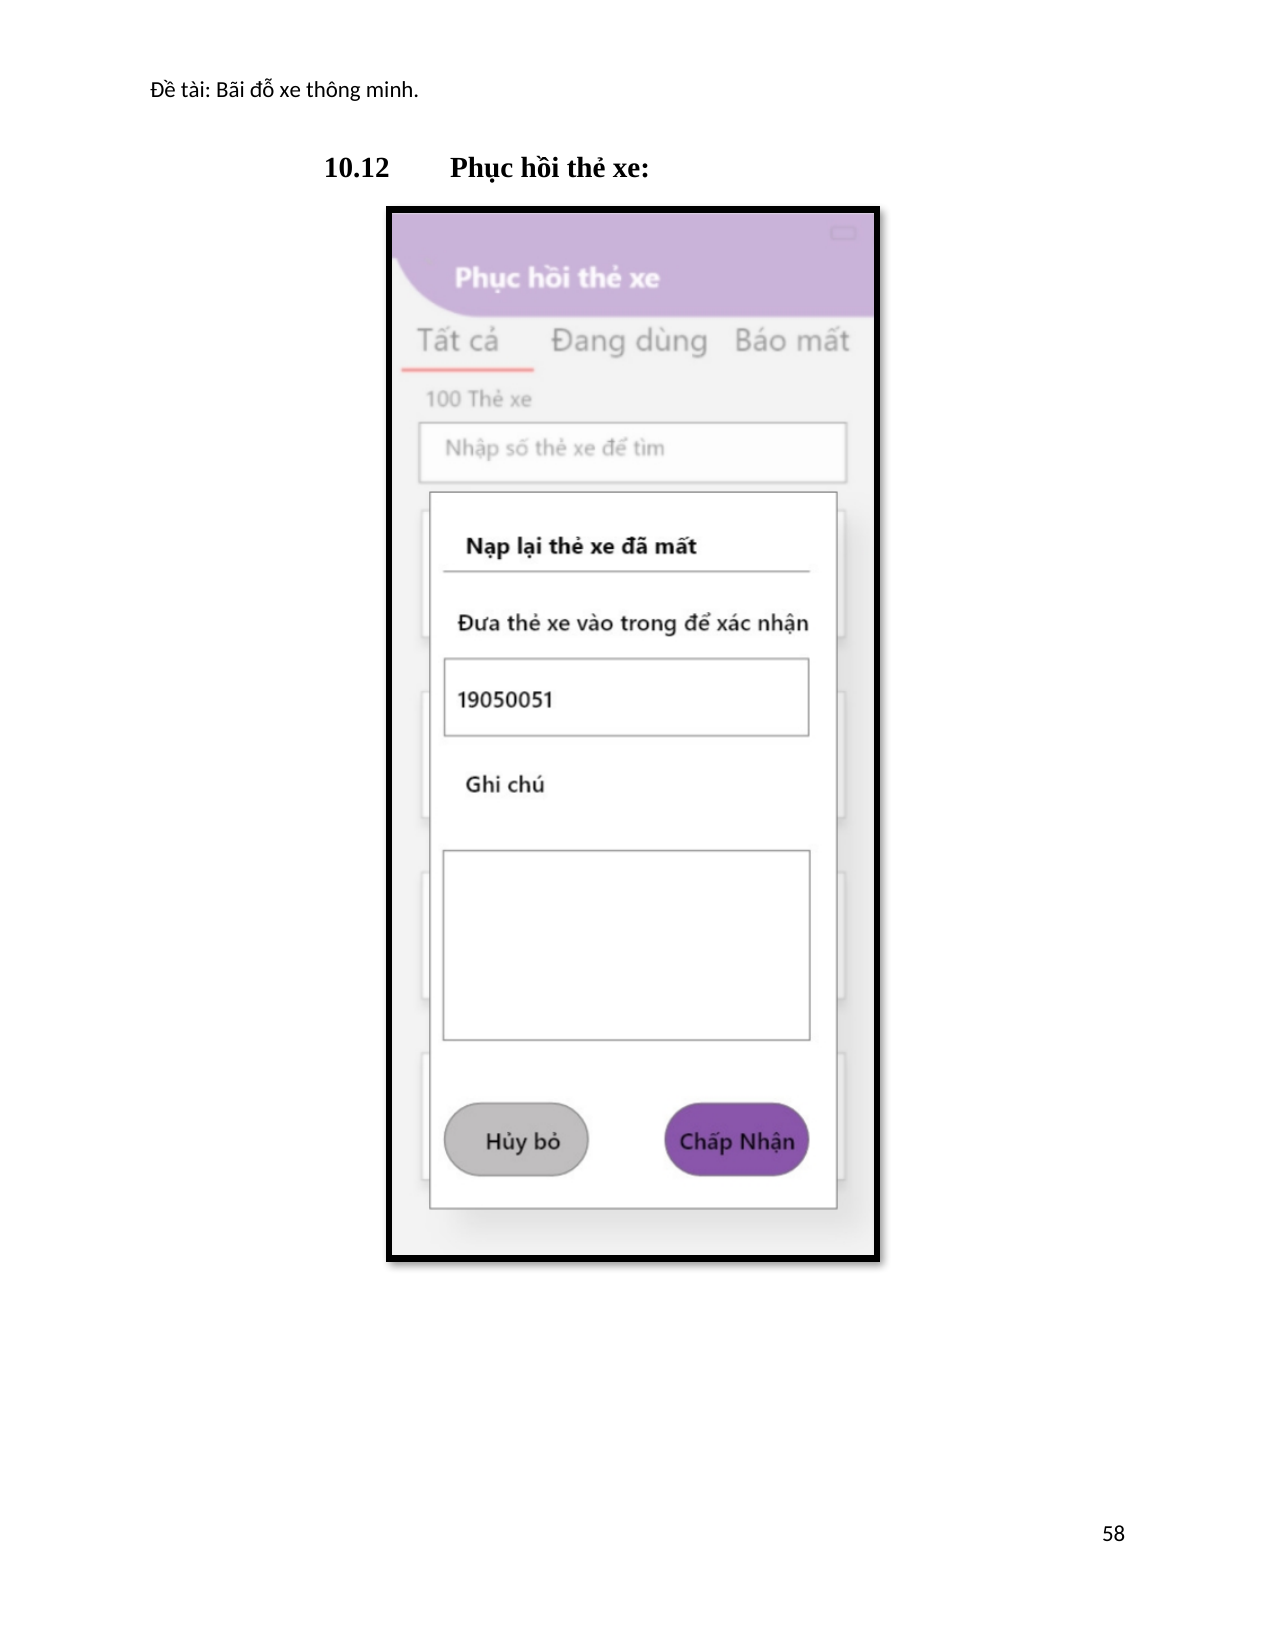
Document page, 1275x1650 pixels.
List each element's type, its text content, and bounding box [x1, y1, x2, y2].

picture [392, 213, 874, 1255]
text Phục hồi thẻ xe: [300, 150, 1125, 183]
